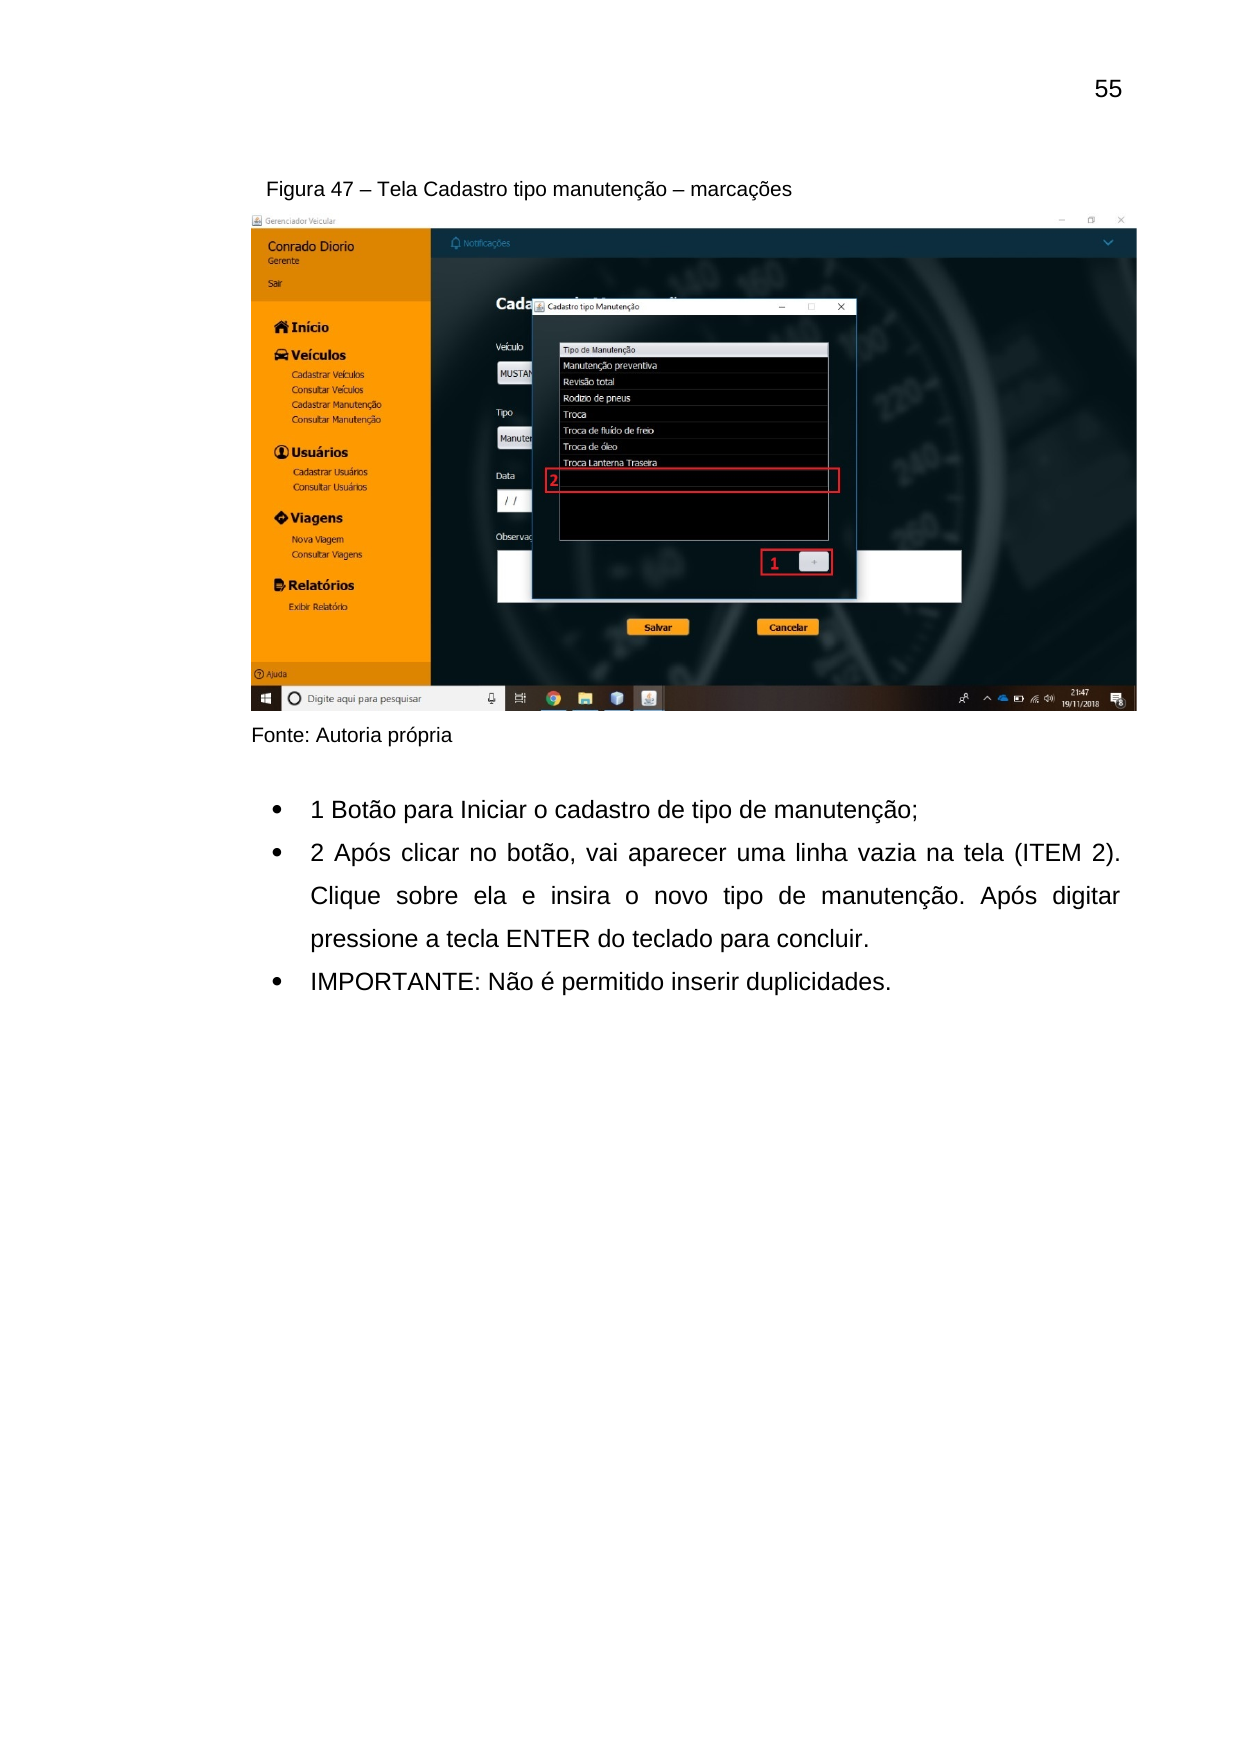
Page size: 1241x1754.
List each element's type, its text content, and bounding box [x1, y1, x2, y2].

list 2 Após clicar no botão, vai aparecer uma linha vazia na tela (ITEM 2). Clique sobre ela e insira o novo tipo de manutenção. Após digitar pressione a tecla ENTER do teclado para concluir. [273, 838, 1122, 953]
list 1 Botão para Iniciar o cadastro de tipo de manutenção; [273, 794, 1122, 823]
list IMPORTANTE: Não é permitido inserir duplicidades. [273, 967, 1122, 996]
text Fonte: Autoria própria [251, 711, 1122, 747]
picture [251, 213, 1137, 711]
